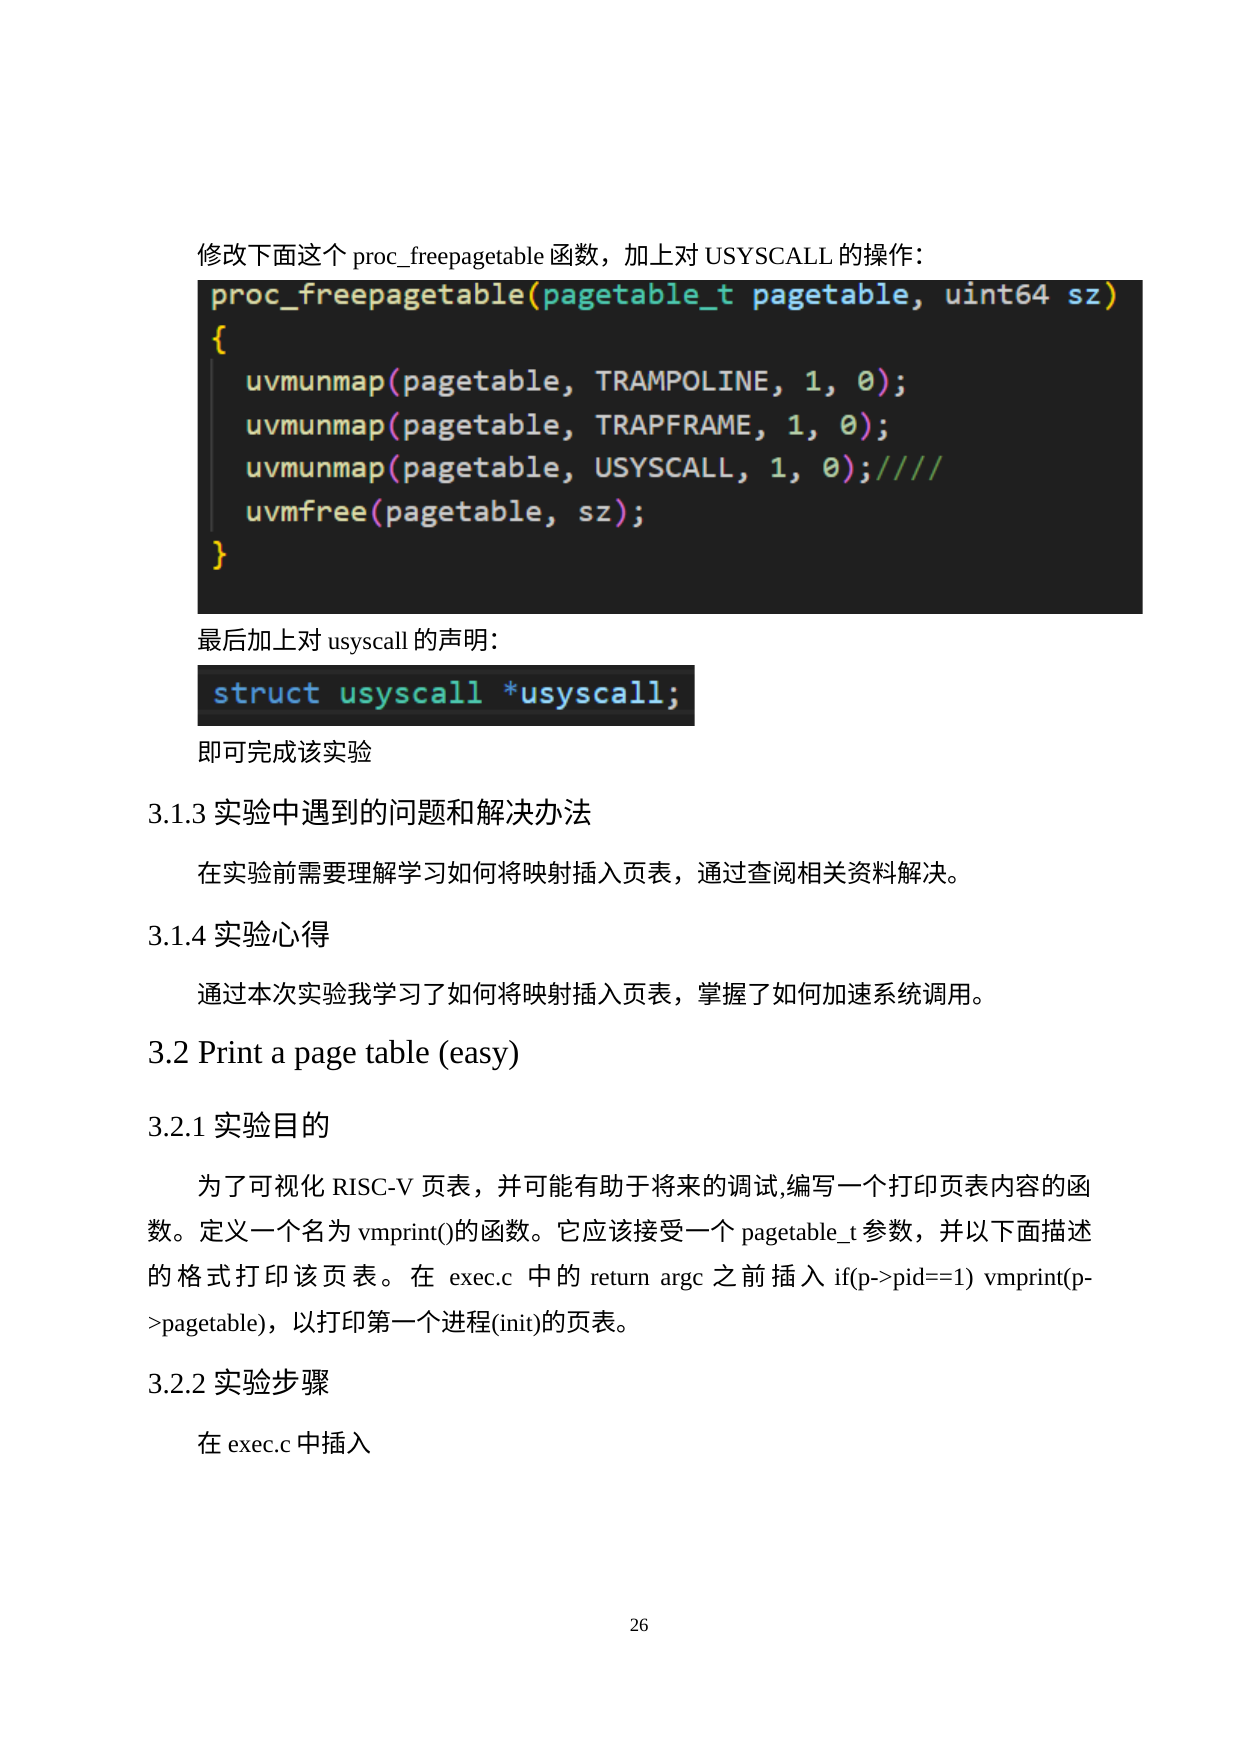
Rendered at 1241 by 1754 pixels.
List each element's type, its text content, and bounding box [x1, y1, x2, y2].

subtitle Print a page table (easy) [148, 1033, 1092, 1071]
text 在exec.c中插入 [148, 1423, 1092, 1459]
subtitle 实验目的 [148, 1103, 1092, 1145]
text 为了可视化 RISC-V 页表，并可能有助于将来的调试,编写一个打印页表内容的函数。定义一个名为vmprint()的函数。它应该接受一个pagetable_t参数，并以下面描述的格式打印该页表。在 exec.c 中的return argc之前插入if(p->pid==1) vmprint(p->pagetable)，以打印第一个进程(init)的页表。 [148, 1166, 1092, 1338]
text 修改下面这个proc_freepagetable函数，加上对USYSCALL的操作： [148, 235, 1092, 272]
text 通过本次实验我学习了如何将映射插入页表，掌握了如何加速系统调用。 [148, 975, 1092, 1011]
subtitle 实验心得 [148, 911, 1092, 954]
subtitle 实验中遇到的问题和解决办法 [148, 790, 1092, 832]
picture [197, 280, 1143, 614]
text 最后加上对usyscall的声明： [148, 620, 1092, 657]
text 在实验前需要理解学习如何将映射插入页表，通过查阅相关资料解决。 [148, 853, 1092, 890]
subtitle 实验步骤 [148, 1360, 1092, 1402]
text 即可完成该实验 [148, 732, 1092, 768]
picture [197, 665, 695, 726]
